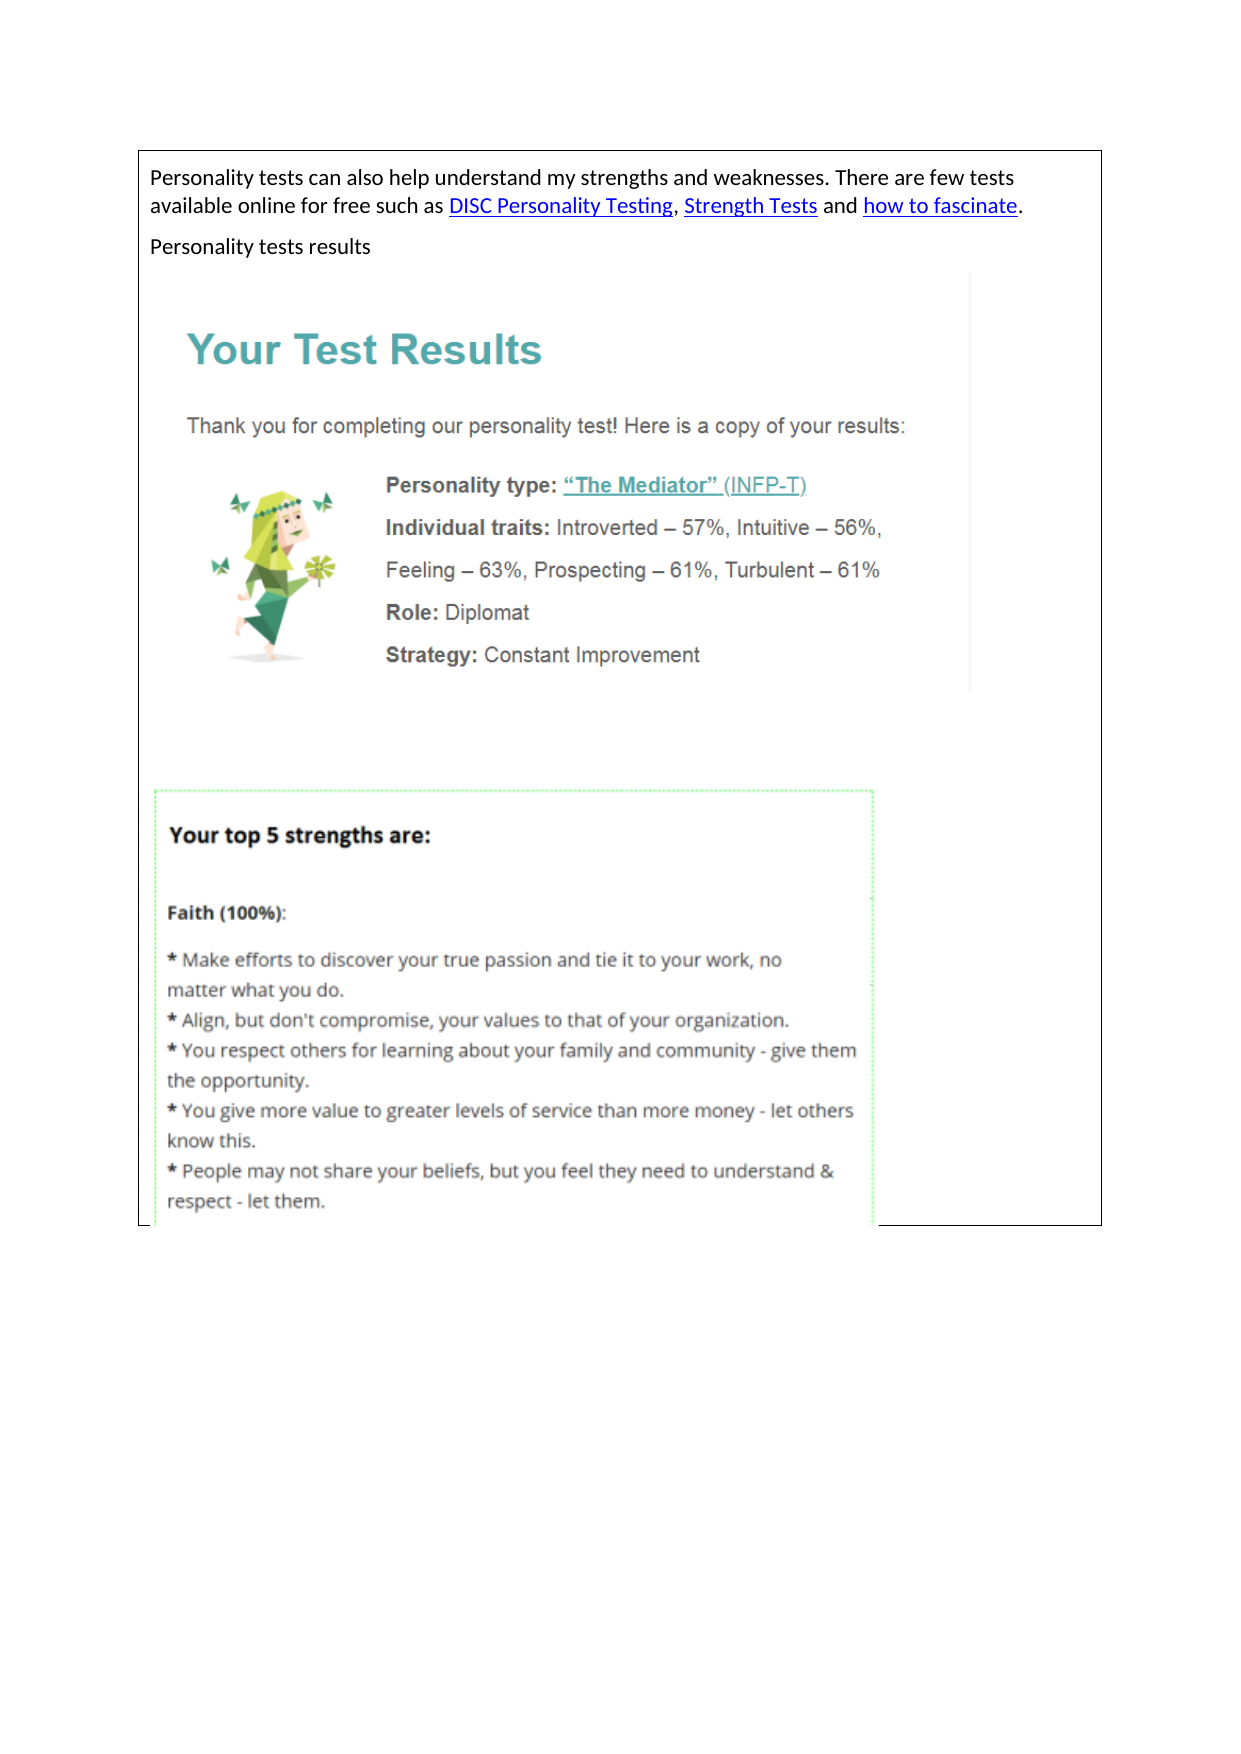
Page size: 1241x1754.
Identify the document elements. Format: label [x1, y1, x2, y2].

picture [150, 785, 879, 1226]
picture [150, 272, 972, 692]
table_cell [139, 151, 1101, 1225]
